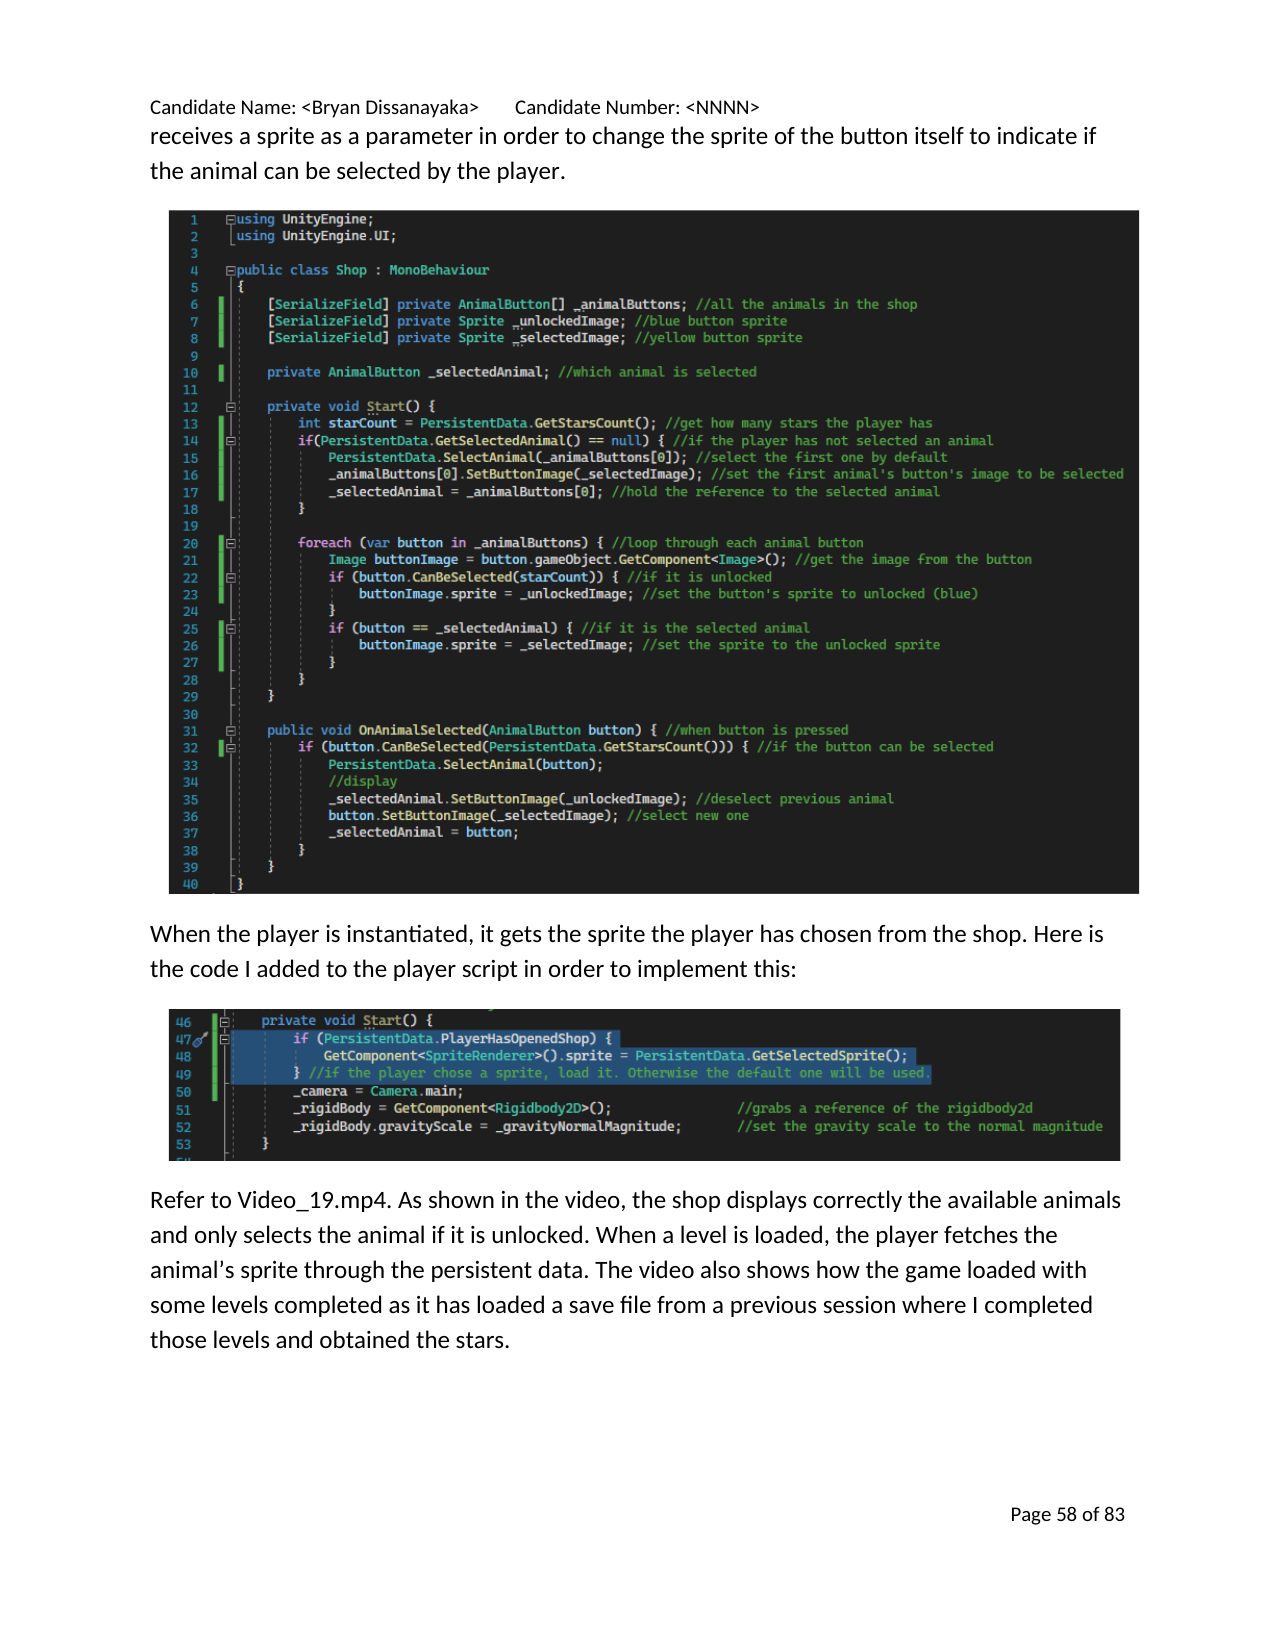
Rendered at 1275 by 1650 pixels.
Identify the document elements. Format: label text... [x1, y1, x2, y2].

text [150, 120, 1125, 186]
text When the player is instantiated, it gets the sprite the player has chosen from the shop. Here is the code I added to the player script in order to implement this: [150, 919, 1125, 984]
text Refer to Video_19.mp4. As shown in the video, the shop displays correctly the available animals and only selects the animal if it is unlocked. When a level is loaded, the player fetches the animal’s sprite through the persistent data. The video also shows how the game loaded with some levels completed as it has loaded a save file from a previous session where I completed those levels and obtained the stars. [150, 1185, 1125, 1355]
